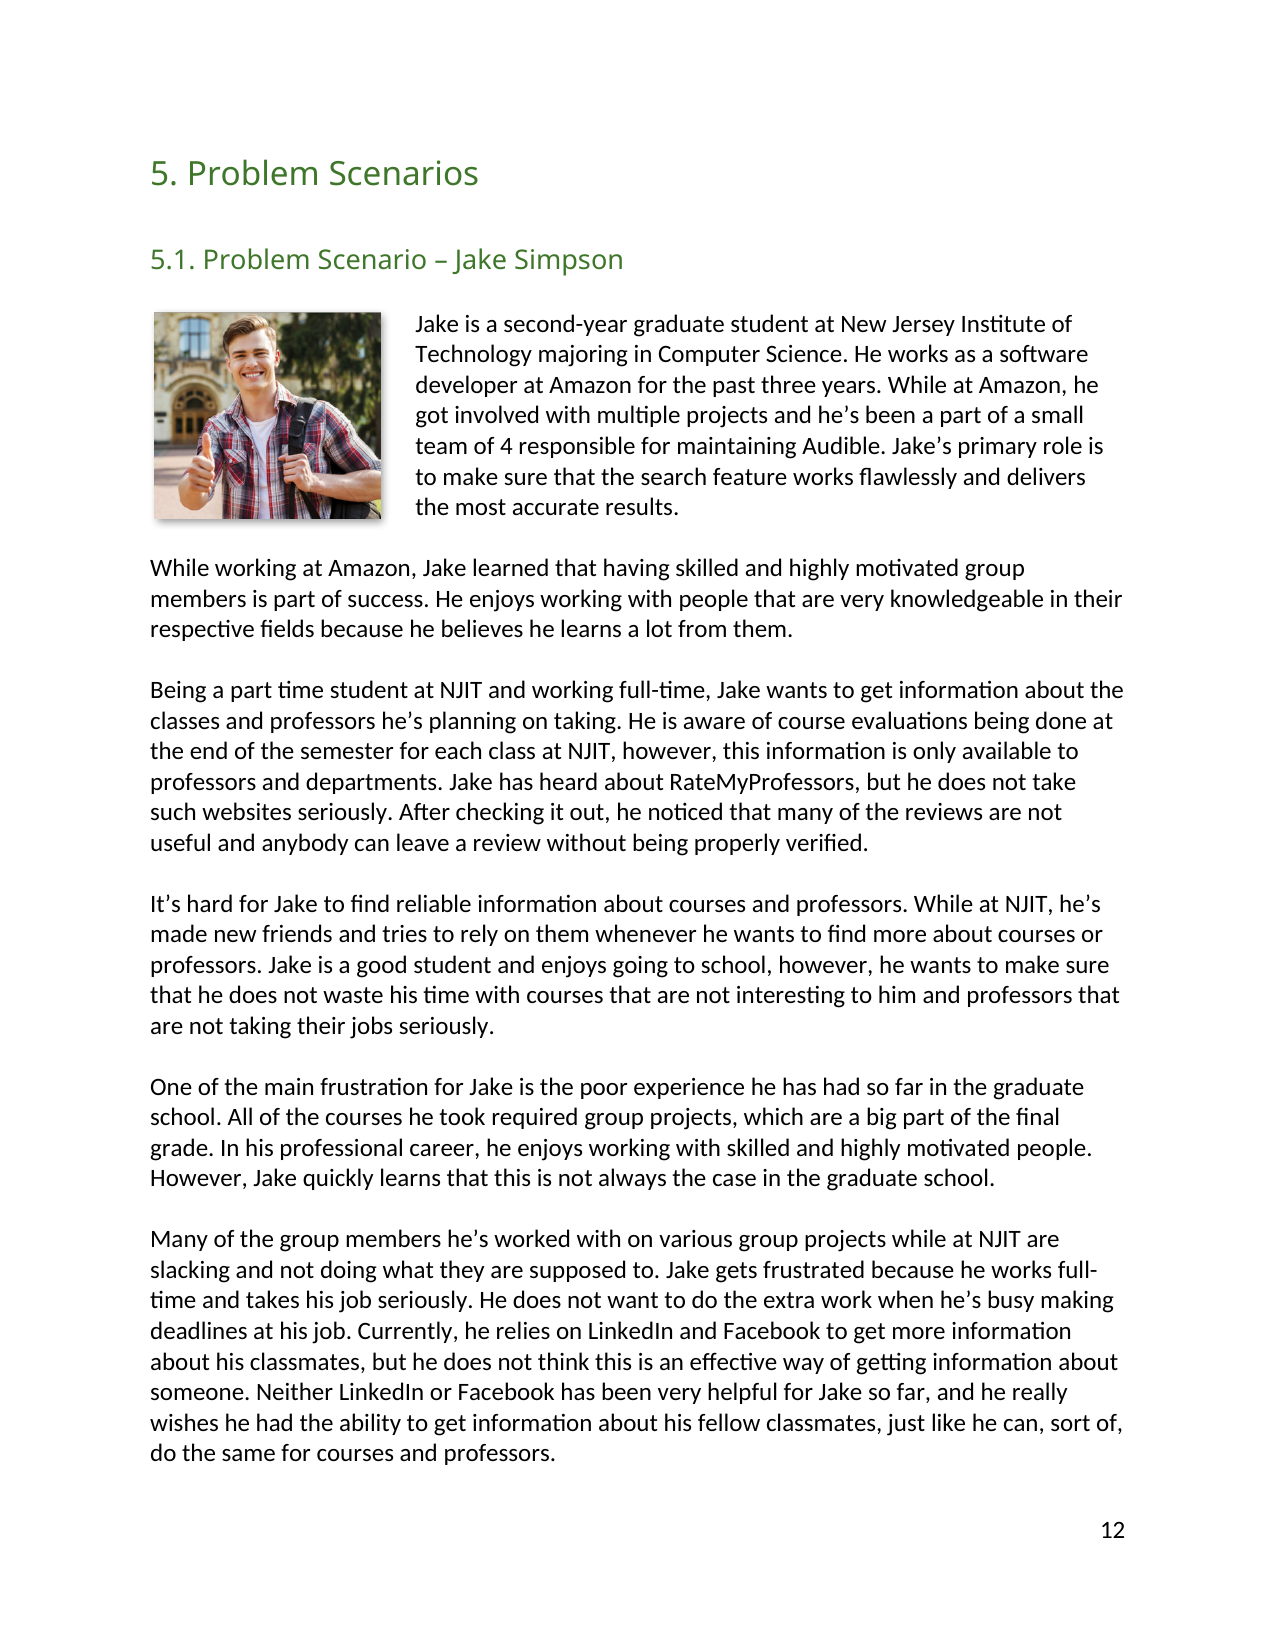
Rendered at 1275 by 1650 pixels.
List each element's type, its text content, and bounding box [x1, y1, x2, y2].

text It’s hard for Jake to find reliable information about courses and professors. While at NJIT, he’s made new friends and tries to rely on them whenever he wants to find more about courses or professors. Jake is a good student and enjoys going to school, however, he wants to make sure that he does not waste his time with courses that are not interesting to him and professors that are not taking their jobs seriously. [150, 888, 1125, 1041]
subtitle 5.1. Problem Scenario – Jake Simpson [150, 241, 1125, 277]
picture [154, 312, 381, 519]
text One of the main frustration for Jake is the poor experience he has had so far in the graduate school. All of the courses he took required group projects, which are a big part of the final grade. In his professional career, he enjoys working with skilled and highly motivated people. However, Jake quickly learns that this is not always the case in the graduate school. [150, 1071, 1125, 1193]
text Many of the group members he’s worked with on various group projects while at NJIT are slacking and not doing what they are supposed to. Jake gets frustrated because he works full-time and takes his job seriously. He does not want to do the extra work when he’s busy making deadlines at his job. Currently, he relies on LinkedIn and Facebook to get more information about his classmates, but he does not think this is an effective way of getting information about someone. Neither LinkedIn or Facebook has been very helpful for Jake so far, and he really wishes he had the ability to get information about his fellow classmates, just like he can, sort of, do the same for courses and professors. [150, 1224, 1125, 1468]
text Jake is a second-year graduate student at New Jersey Institute of Technology majoring in Computer Science. He works as a software developer at Amazon for the past three years. While at Amazon, he got involved with multiple projects and he’s been a part of a small team of 4 responsible for maintaining Audible. Jake’s primary role is to make sure that the search feature works flawlessly and delivers the most accurate results. [150, 308, 1125, 522]
text While working at Amazon, Jake learned that having skilled and highly motivated group members is part of success. He enjoys working with people that are very knowledgeable in their respective fields because he believes he learns a lot from them. [150, 552, 1125, 644]
subtitle 5. Problem Scenarios [150, 150, 1125, 195]
text Being a part time student at NJIT and working full-time, Jake wants to get information about the classes and professors he’s planning on taking. He is aware of course evaluations being done at the end of the semester for each class at NJIT, however, this information is only available to professors and departments. Jake has heard about RateMyProfessors, but he does not take such websites seriously. After checking it out, he noticed that many of the reviews are not useful and anybody can leave a review without being properly verified. [150, 674, 1125, 857]
